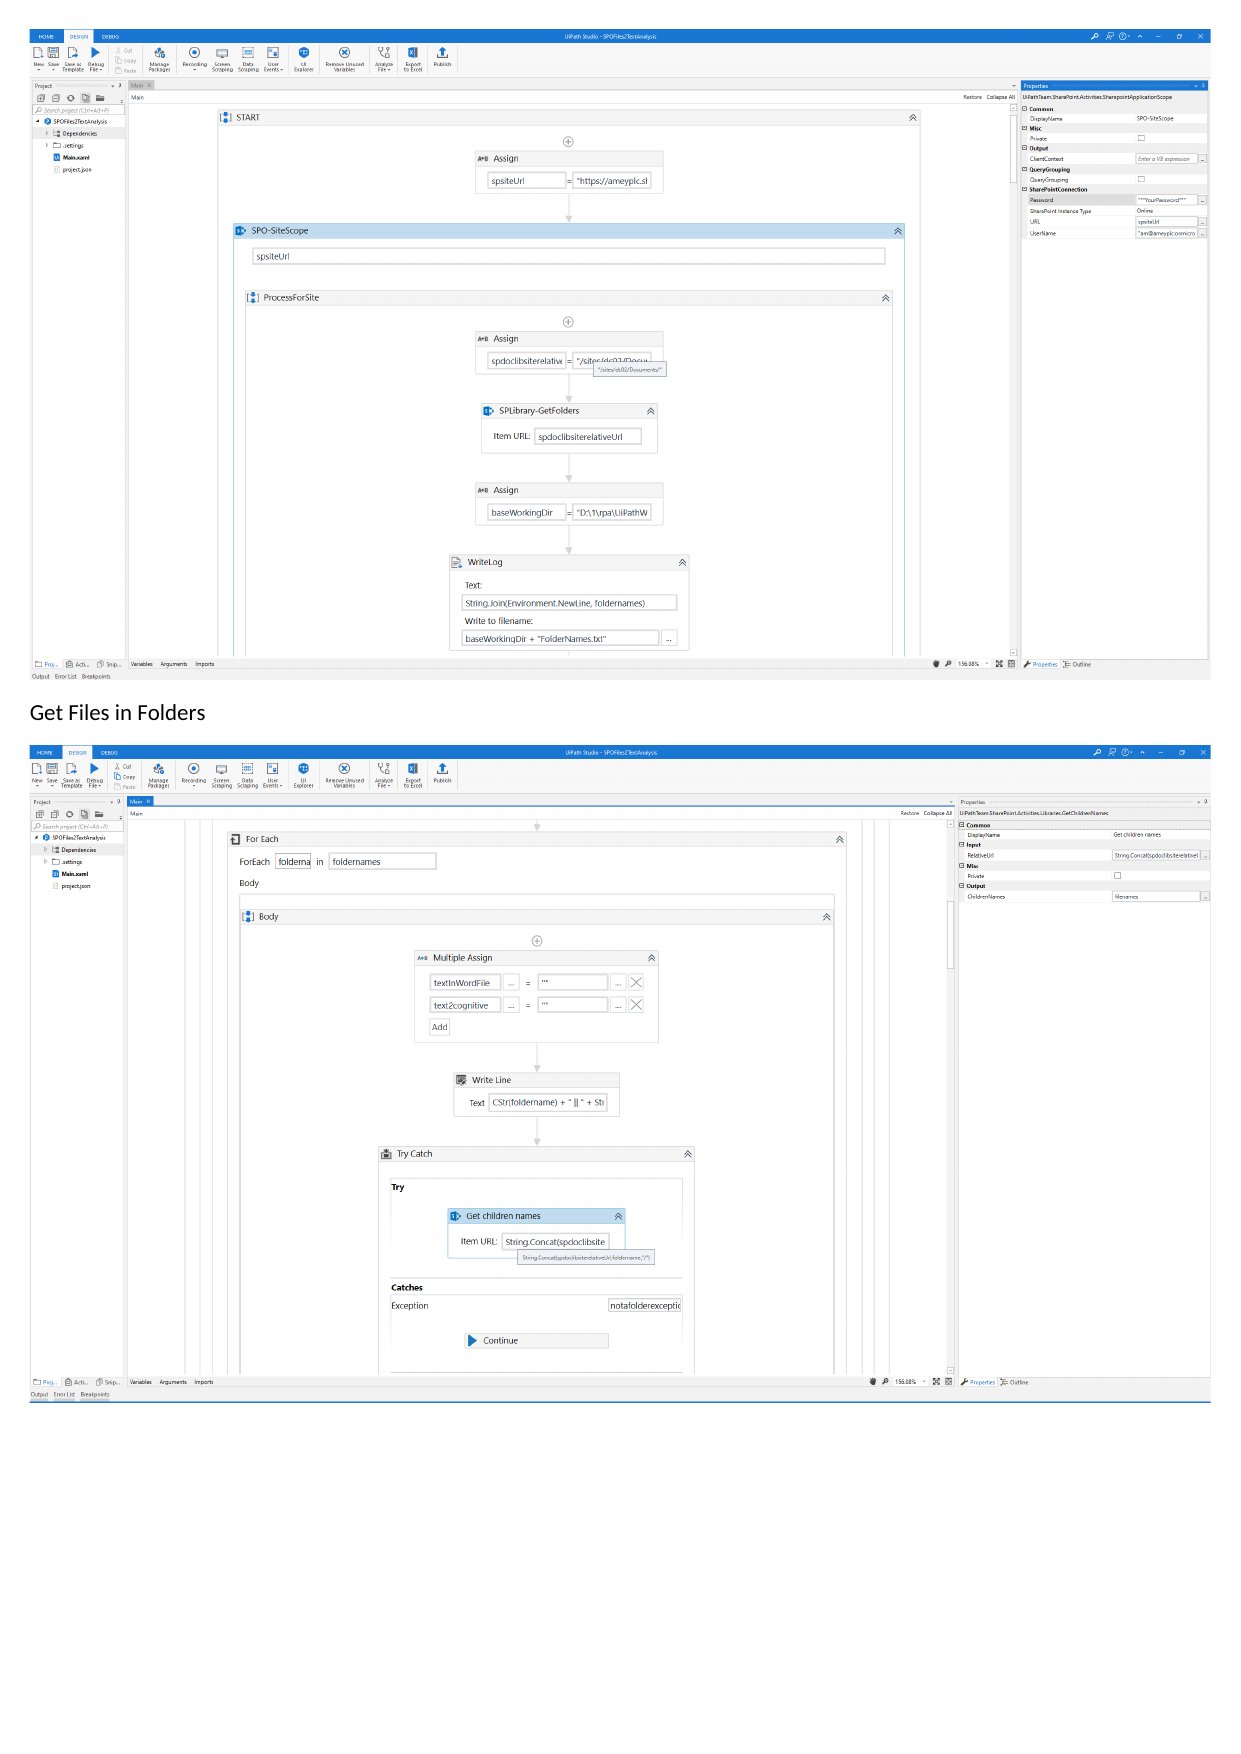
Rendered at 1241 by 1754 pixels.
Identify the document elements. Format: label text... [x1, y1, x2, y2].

picture [29, 29, 1211, 680]
text Get Files in Folders [29, 698, 1211, 726]
picture [29, 745, 1211, 1403]
